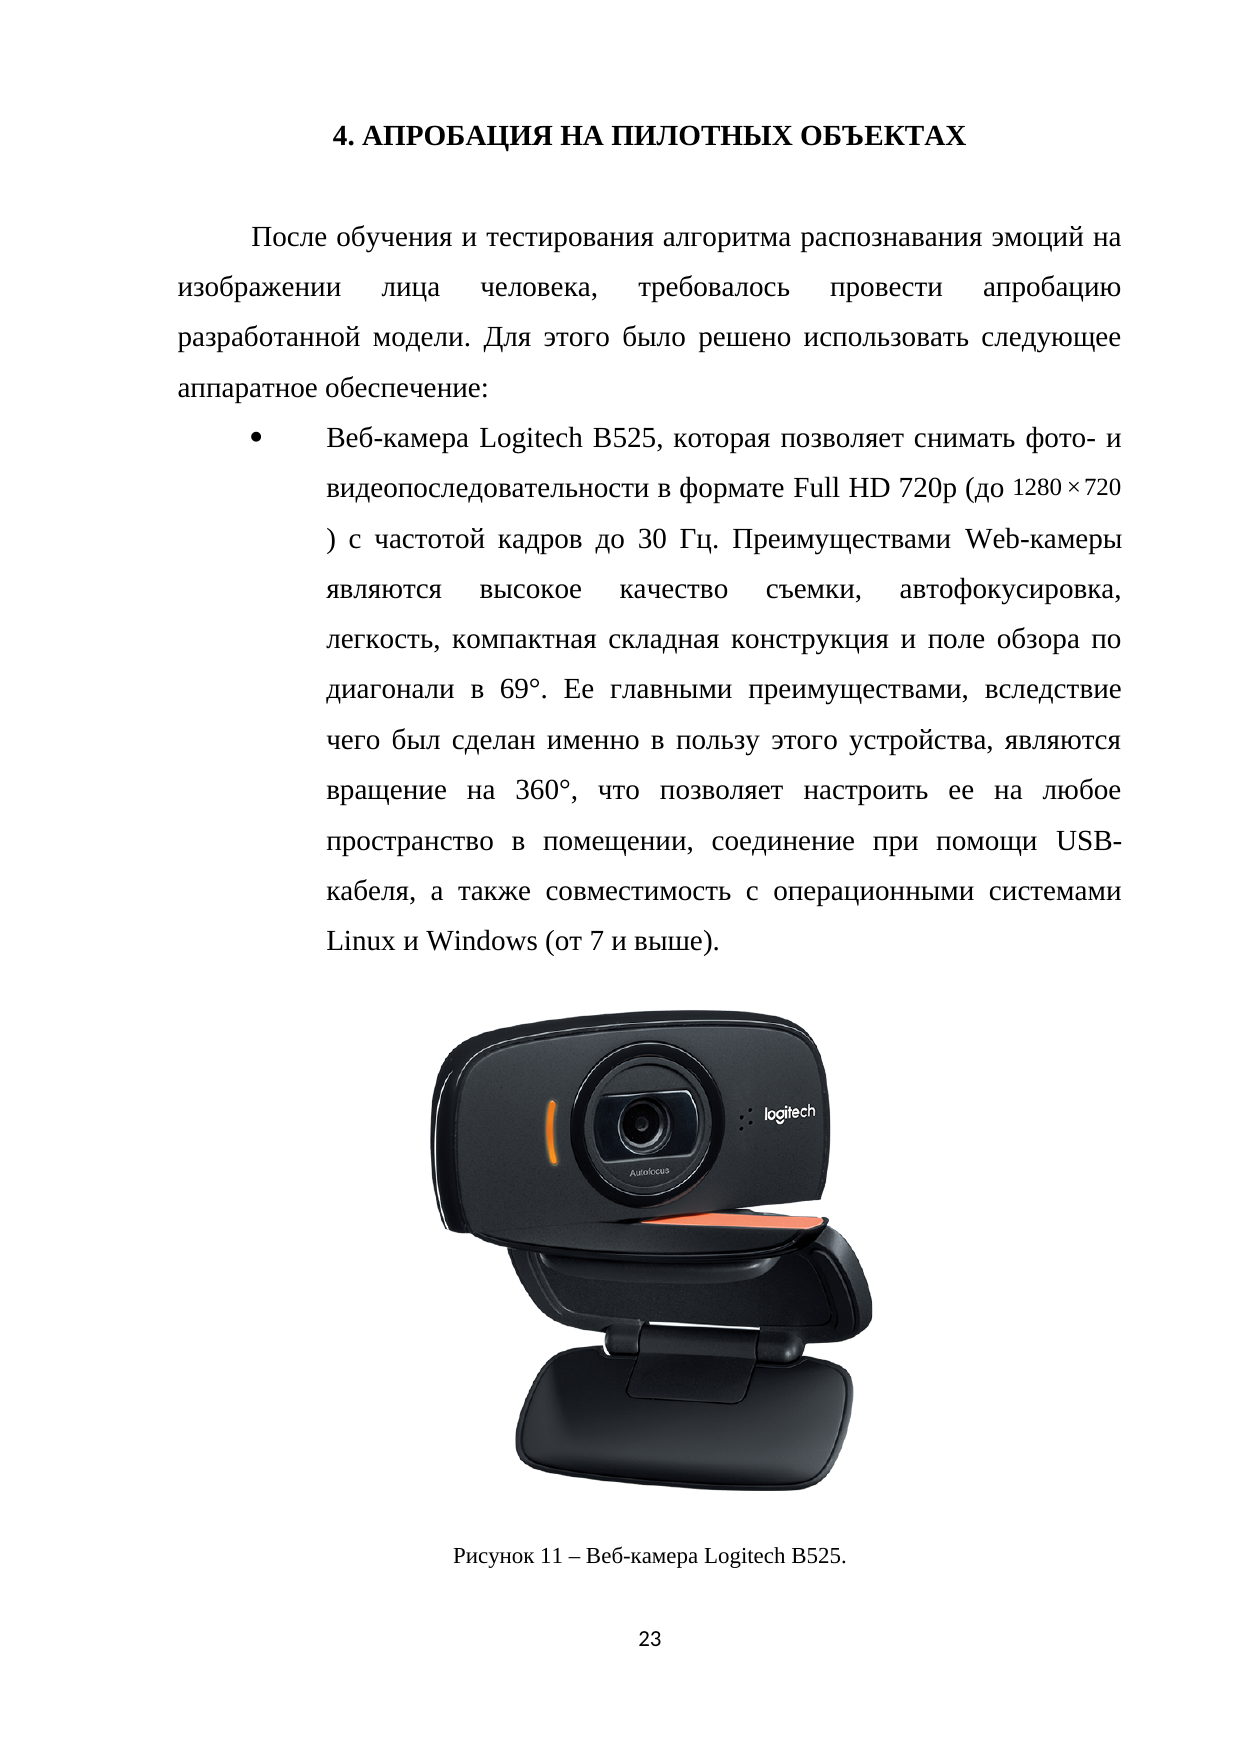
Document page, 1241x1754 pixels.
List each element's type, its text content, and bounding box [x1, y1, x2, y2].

text После обучения и тестирования алгоритма распознавания эмоций на изображении лица человека, требовалось провести апробацию разработанной модели. Для этого было решено использовать следующее аппаратное обеспечение: [177, 219, 1122, 403]
list Веб-камера Logitech B525, которая позволяет снимать фото- и видеопоследовательности в формате Full HD 720p (до ) с частотой кадров до 30 Гц. Преимуществами Web-камеры являются высокое качество съемки, автофокусировка, легкость, компактная складная конструкция и поле обзора по диагонали в 69°. Ее главными преимуществами, вследствие чего был сделан именно в пользу этого устройства, являются вращение на 360°, что позволяет настроить ее на любое пространство в помещении, соединение при помощи USB-кабеля, а также совместимость с операционными системами Linux и Windows (от 7 и выше). [251, 420, 1122, 957]
picture [327, 973, 973, 1528]
list Рисунок 11 – Веб-камера Logitech B525. [177, 1542, 1122, 1568]
text 4. АПРОБАЦИЯ НА ПИЛОТНЫХ ОБЪЕКТАХ [177, 118, 1122, 152]
